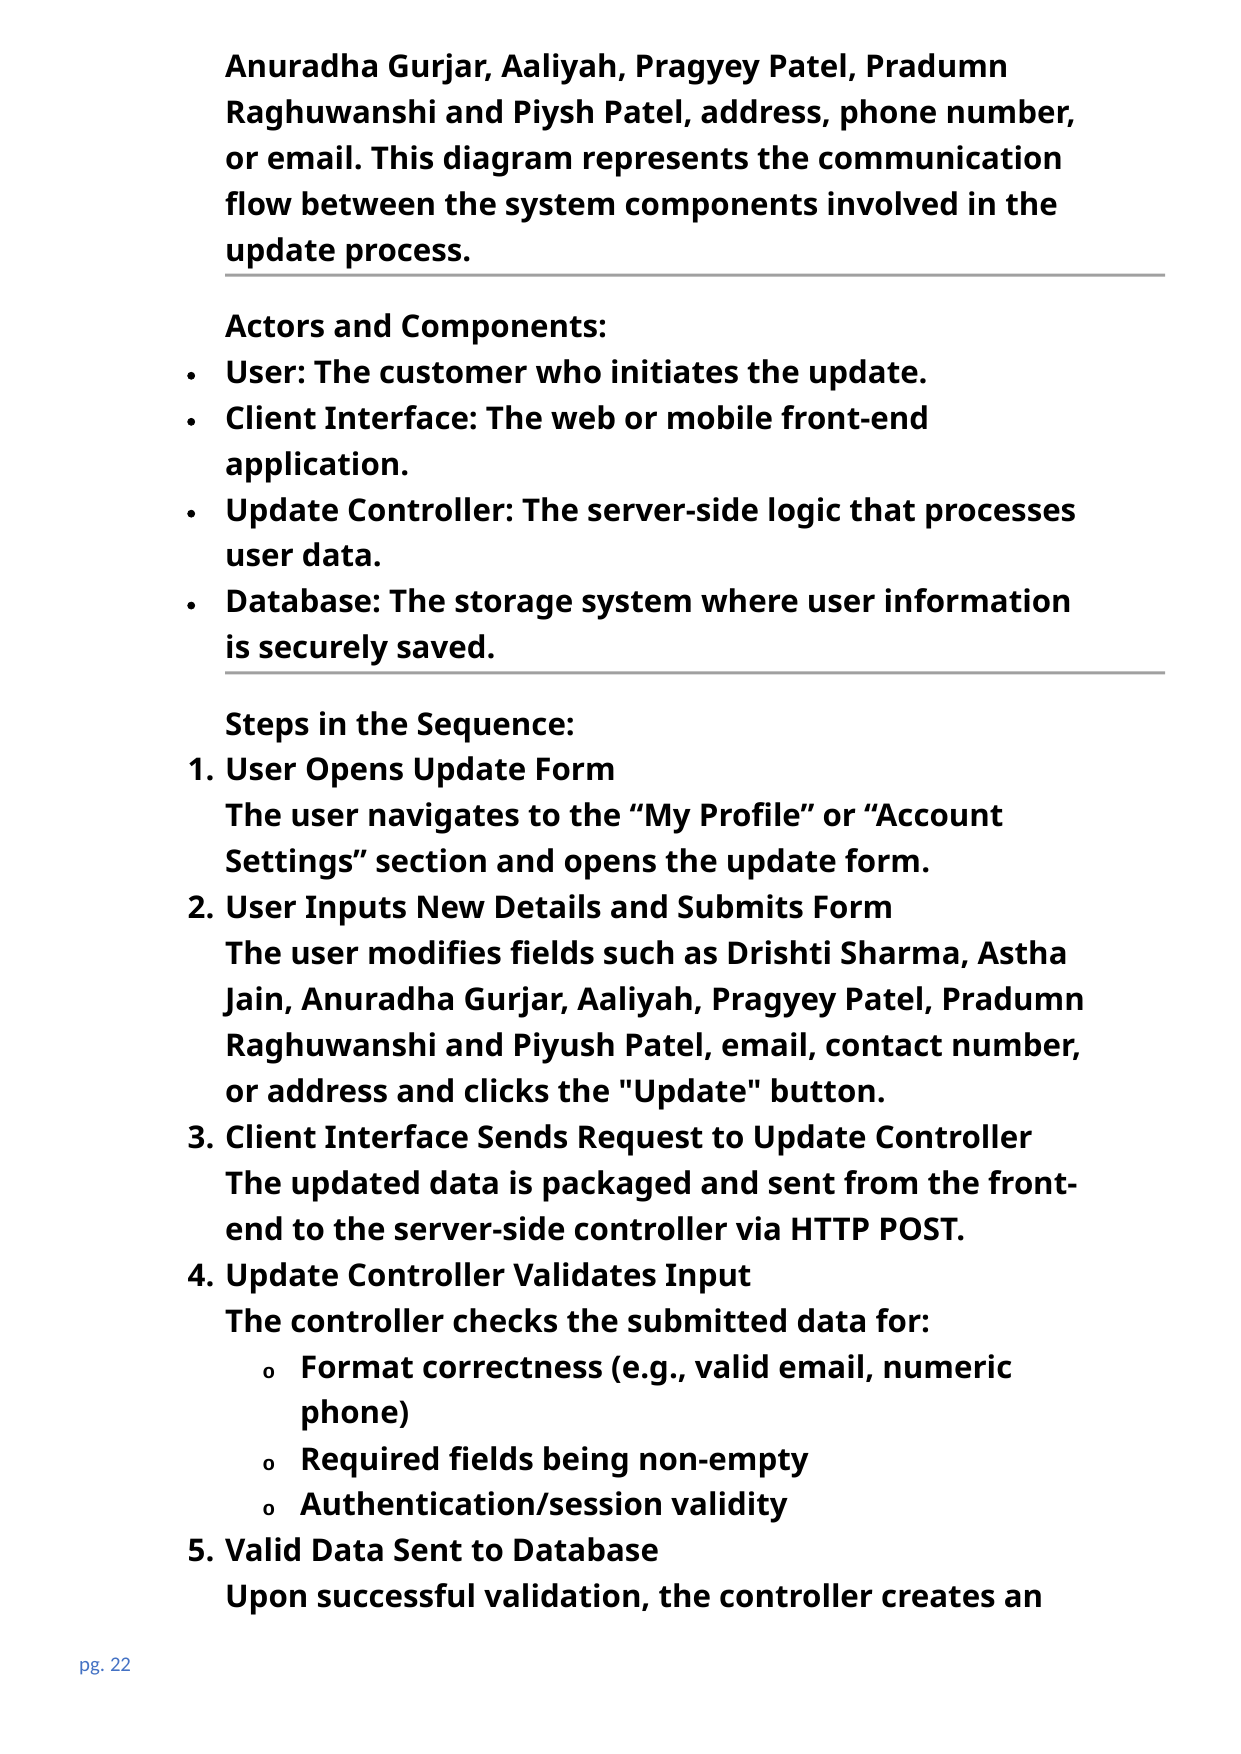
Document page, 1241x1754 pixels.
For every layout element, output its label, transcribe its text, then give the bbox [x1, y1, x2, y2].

list Required fields being non-empty [262, 1436, 1090, 1479]
list Database: The storage system where user information is securely saved. [187, 579, 1090, 668]
list Update Controller: The server-side logic that processes user data. [187, 487, 1090, 576]
list Client Interface: The web or mobile front-end application. [187, 396, 1090, 484]
list Update Controller Validates Input The controller checks the submitted data for: [187, 1253, 1090, 1341]
list Steps in the Sequence: [225, 701, 1090, 744]
list Format correctness (e.g., valid email, numeric phone) [262, 1344, 1090, 1433]
list Authentication/session validity [262, 1482, 1090, 1525]
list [225, 44, 1090, 270]
list Client Interface Sends Request to Update Controller The updated data is packaged and sent from the front-end to the server-side controller via HTTP POST. [187, 1115, 1090, 1249]
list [187, 1528, 1090, 1617]
list User Inputs New Details and Submits Form The user modifies fields such as Drishti Sharma, Astha Jain, Anuradha Gurjar, Aaliyah, Pragyey Patel, Pradumn Raghuwanshi and Piyush Patel, email, contact number, or address and clicks the "Update" button. [187, 885, 1090, 1112]
list User: The customer who initiates the update. [187, 350, 1090, 392]
list User Opens Update Form The user navigates to the “My Profile” or “Account Settings” section and opens the update form. [187, 747, 1090, 882]
list Actors and Components: [225, 304, 1090, 346]
